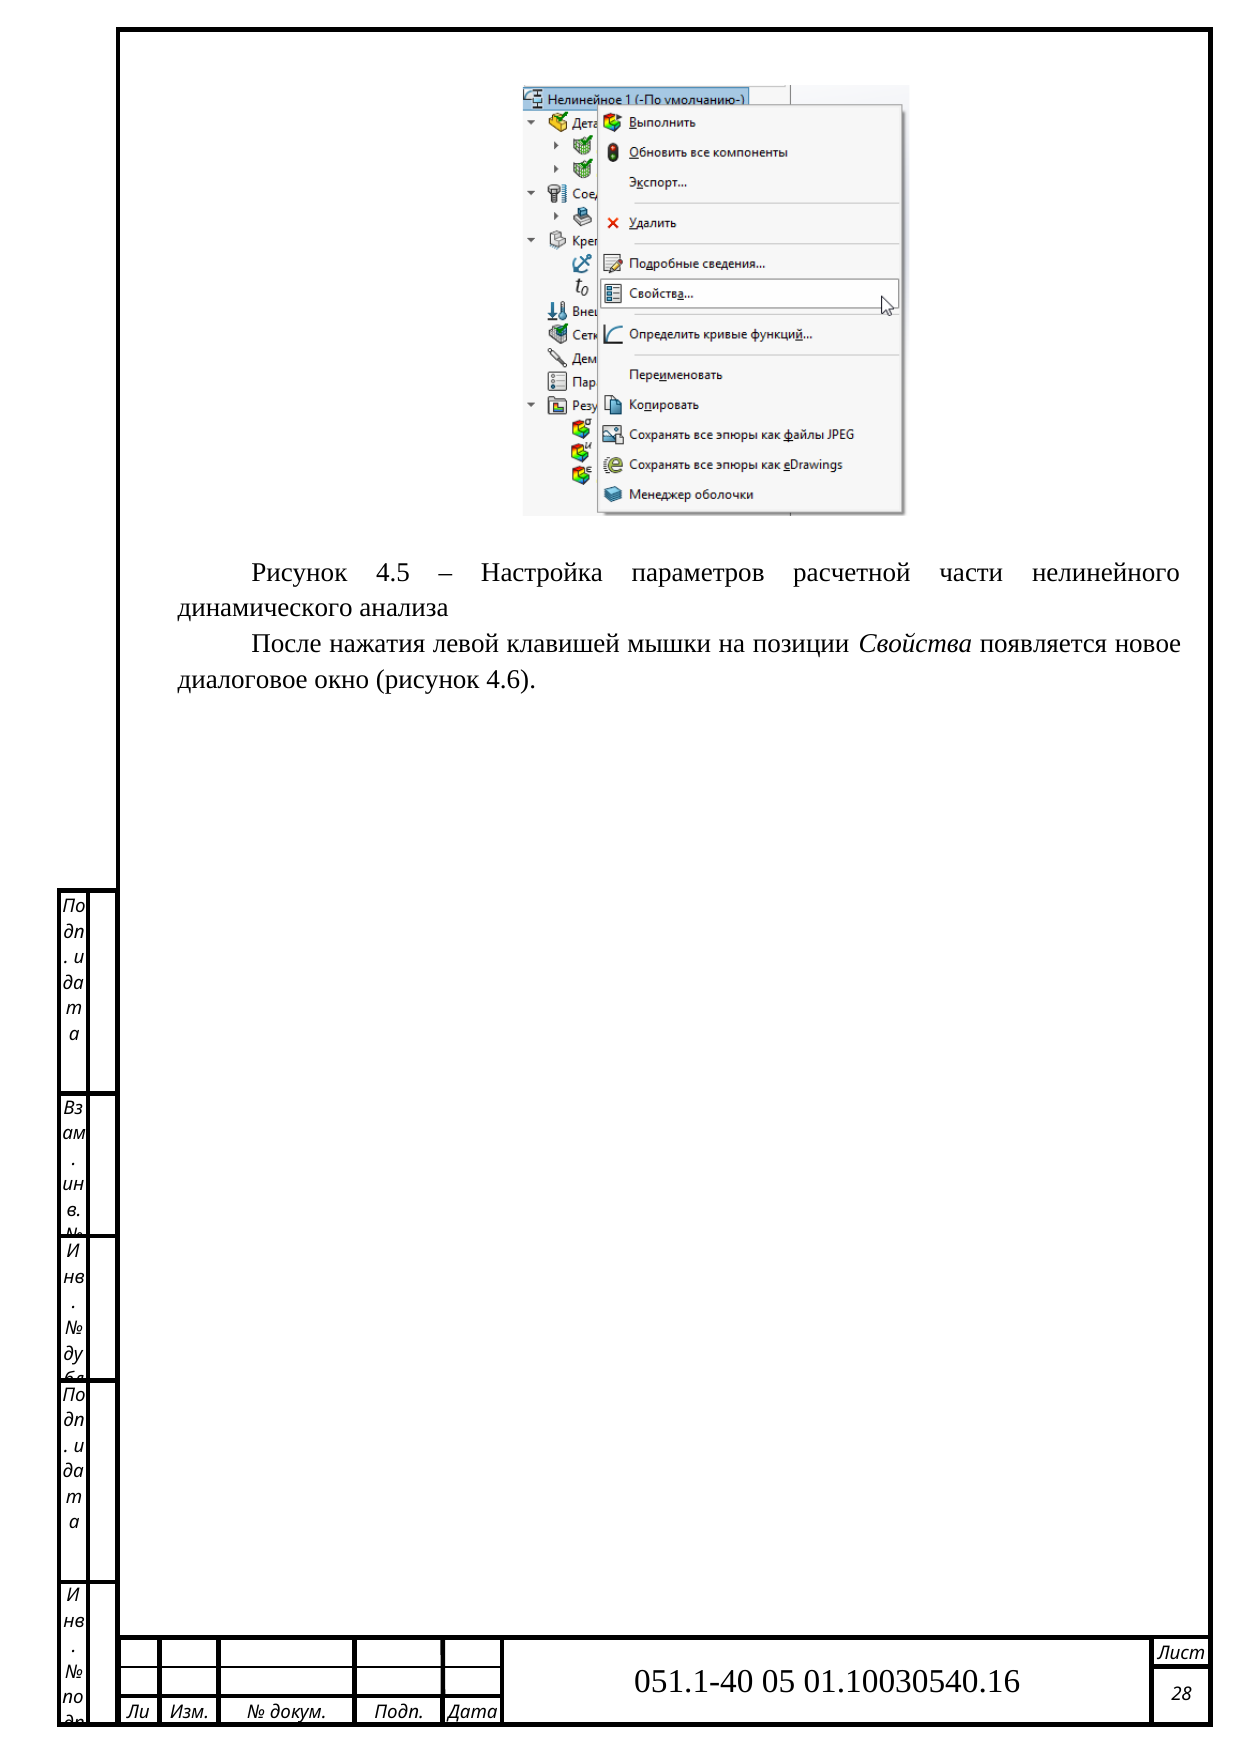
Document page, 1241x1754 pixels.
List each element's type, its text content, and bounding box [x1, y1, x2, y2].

text Рисунок 4.5 ‒ Настройка параметров расчетной части нелинейного динамического анализа [177, 556, 1181, 623]
text После нажатия левой клавишей мышки на позиции Свойства появляется новое диалоговое окно (рисунок 4.6). [177, 627, 1181, 694]
picture [522, 85, 910, 516]
